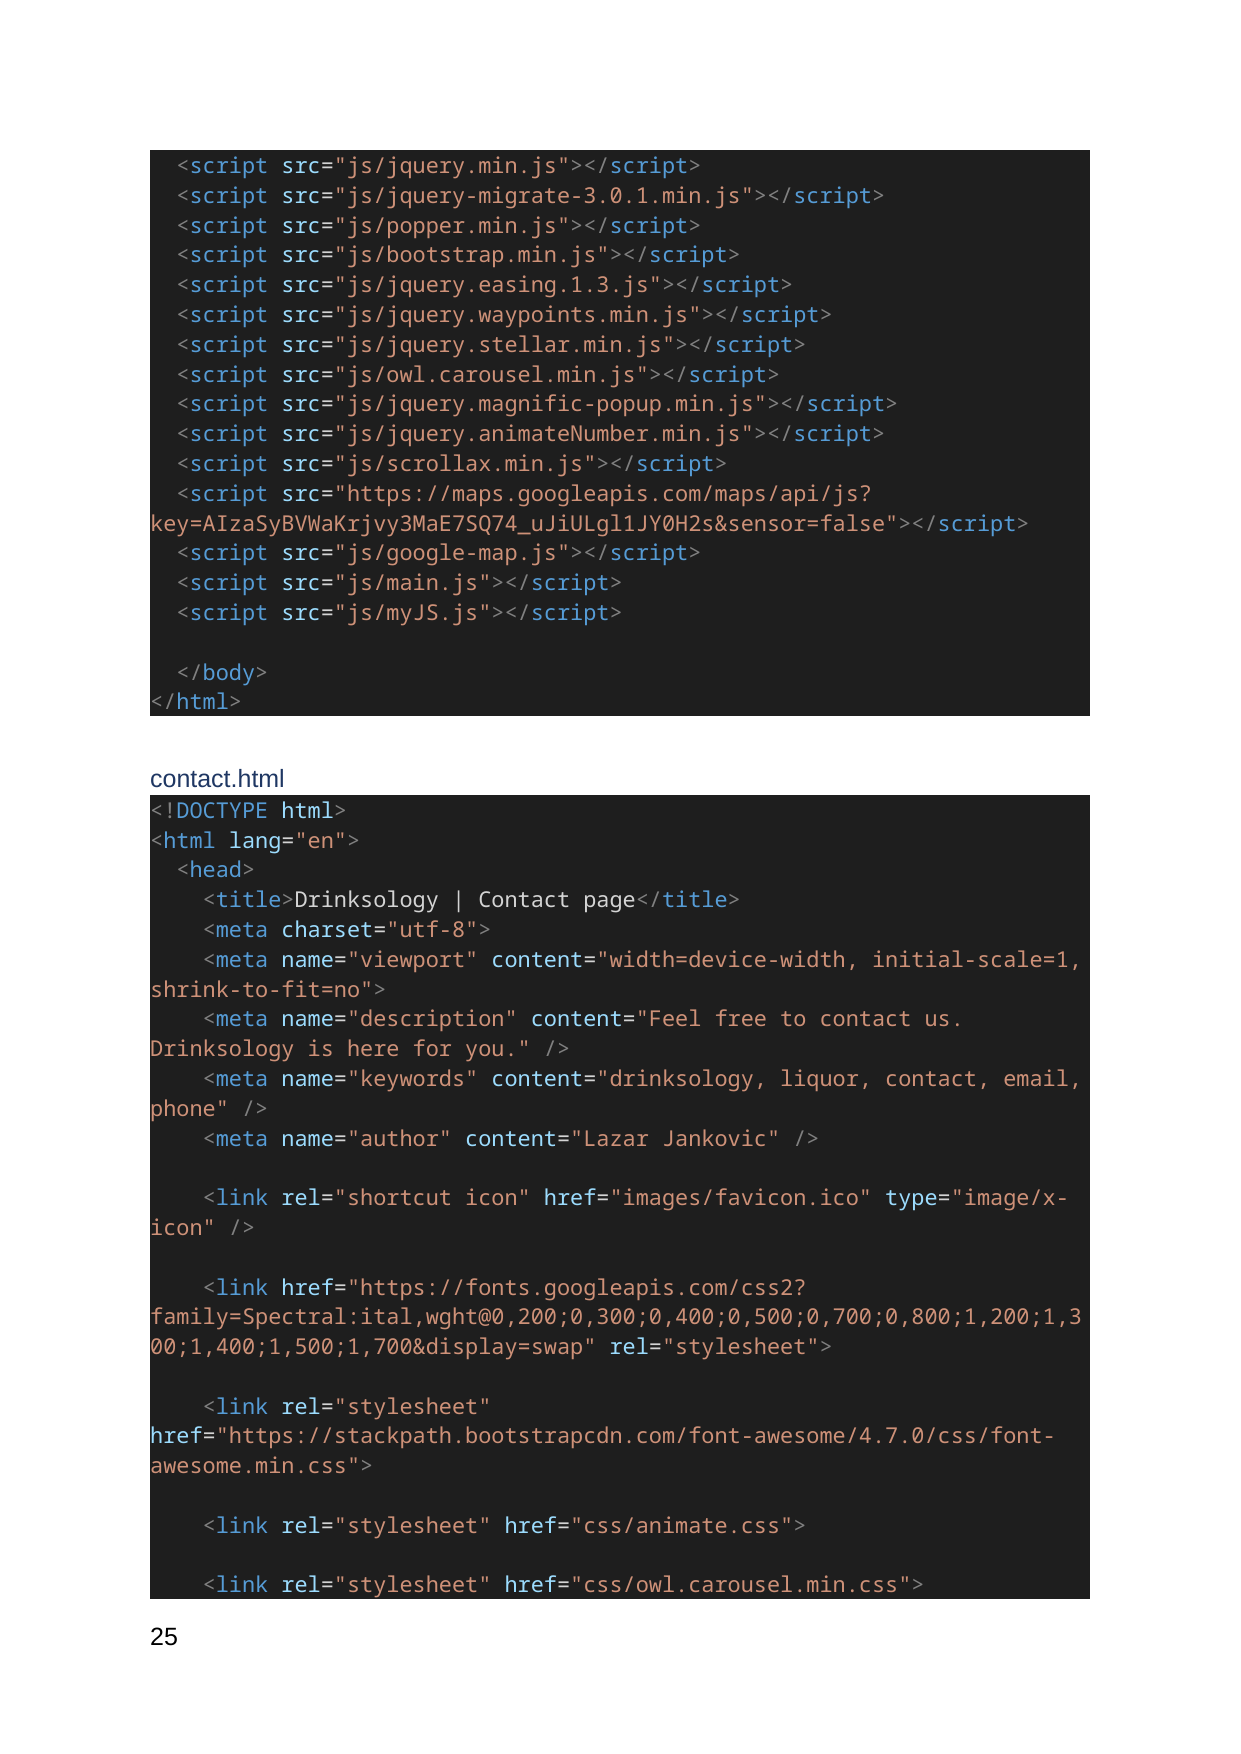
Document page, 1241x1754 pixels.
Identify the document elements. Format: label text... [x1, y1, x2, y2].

text <script src="js/popper.min.js"></script> [150, 209, 1090, 239]
text <meta name="description" content="Feel free to contact us. Drinksology is here for you." /> [150, 1003, 1090, 1063]
text <script src="js/jquery.animateNumber.min.js"></script> [150, 418, 1090, 448]
text <script src="js/jquery.waypoints.min.js"></script> [150, 299, 1090, 329]
text <link rel="stylesheet" href="https://stackpath.bootstrapcdn.com/font-awesome/4.7.0/css/font-awesome.min.css"> [150, 1391, 1090, 1480]
text </body> [150, 656, 1090, 686]
text <head> [150, 854, 1090, 884]
text <script src="js/jquery-migrate-3.0.1.min.js"></script> [150, 180, 1090, 209]
text <meta name="author" content="Lazar Jankovic" /> [150, 1122, 1090, 1152]
text <meta charset="utf-8"> [150, 914, 1090, 944]
text <link rel="shortcut icon" href="images/favicon.ico" type="image/x-icon" /> [150, 1182, 1090, 1242]
text <script src="js/myJS.js"></script> [150, 597, 1090, 627]
text </html> [150, 686, 1090, 716]
text <meta name="keywords" content="drinksology, liquor, contact, email, phone" /> [150, 1063, 1090, 1122]
text <script src="js/scrollax.min.js"></script> [150, 448, 1090, 478]
text <script src="js/jquery.min.js"></script> [150, 150, 1090, 180]
text <script src="js/bootstrap.min.js"></script> [150, 239, 1090, 269]
text <meta name="viewport" content="width=device-width, initial-scale=1, shrink-to-fit=no"> [150, 944, 1090, 1003]
text <link rel="stylesheet" href="css/animate.css"> [150, 1510, 1090, 1539]
text <html lang="en"> [150, 824, 1090, 854]
text <script src="js/main.js"></script> [150, 567, 1090, 597]
text <link href="https://fonts.googleapis.com/css2?family=Spectral:ital,wght@0,200;0,300;0,400;0,500;0,700;0,800;1,200;1,300;1,400;1,500;1,700&display=swap" rel="stylesheet"> [150, 1271, 1090, 1361]
text <script src="js/jquery.easing.1.3.js"></script> [150, 269, 1090, 299]
text <!DOCTYPE html> [150, 795, 1090, 824]
text <title>Drinksology | Contact page</title> [150, 884, 1090, 914]
subtitle contact.html [150, 764, 1090, 792]
text <link rel="stylesheet" href="css/owl.carousel.min.css"> [150, 1569, 1090, 1599]
text <script src="js/owl.carousel.min.js"></script> [150, 358, 1090, 388]
text <script src="js/jquery.stellar.min.js"></script> [150, 329, 1090, 358]
text <script src="js/google-map.js"></script> [150, 537, 1090, 567]
text <script src="js/jquery.magnific-popup.min.js"></script> [150, 388, 1090, 418]
text <script src="https://maps.googleapis.com/maps/api/js?key=AIzaSyBVWaKrjvy3MaE7SQ74_uJiULgl1JY0H2s&sensor=false"></script> [150, 478, 1090, 537]
